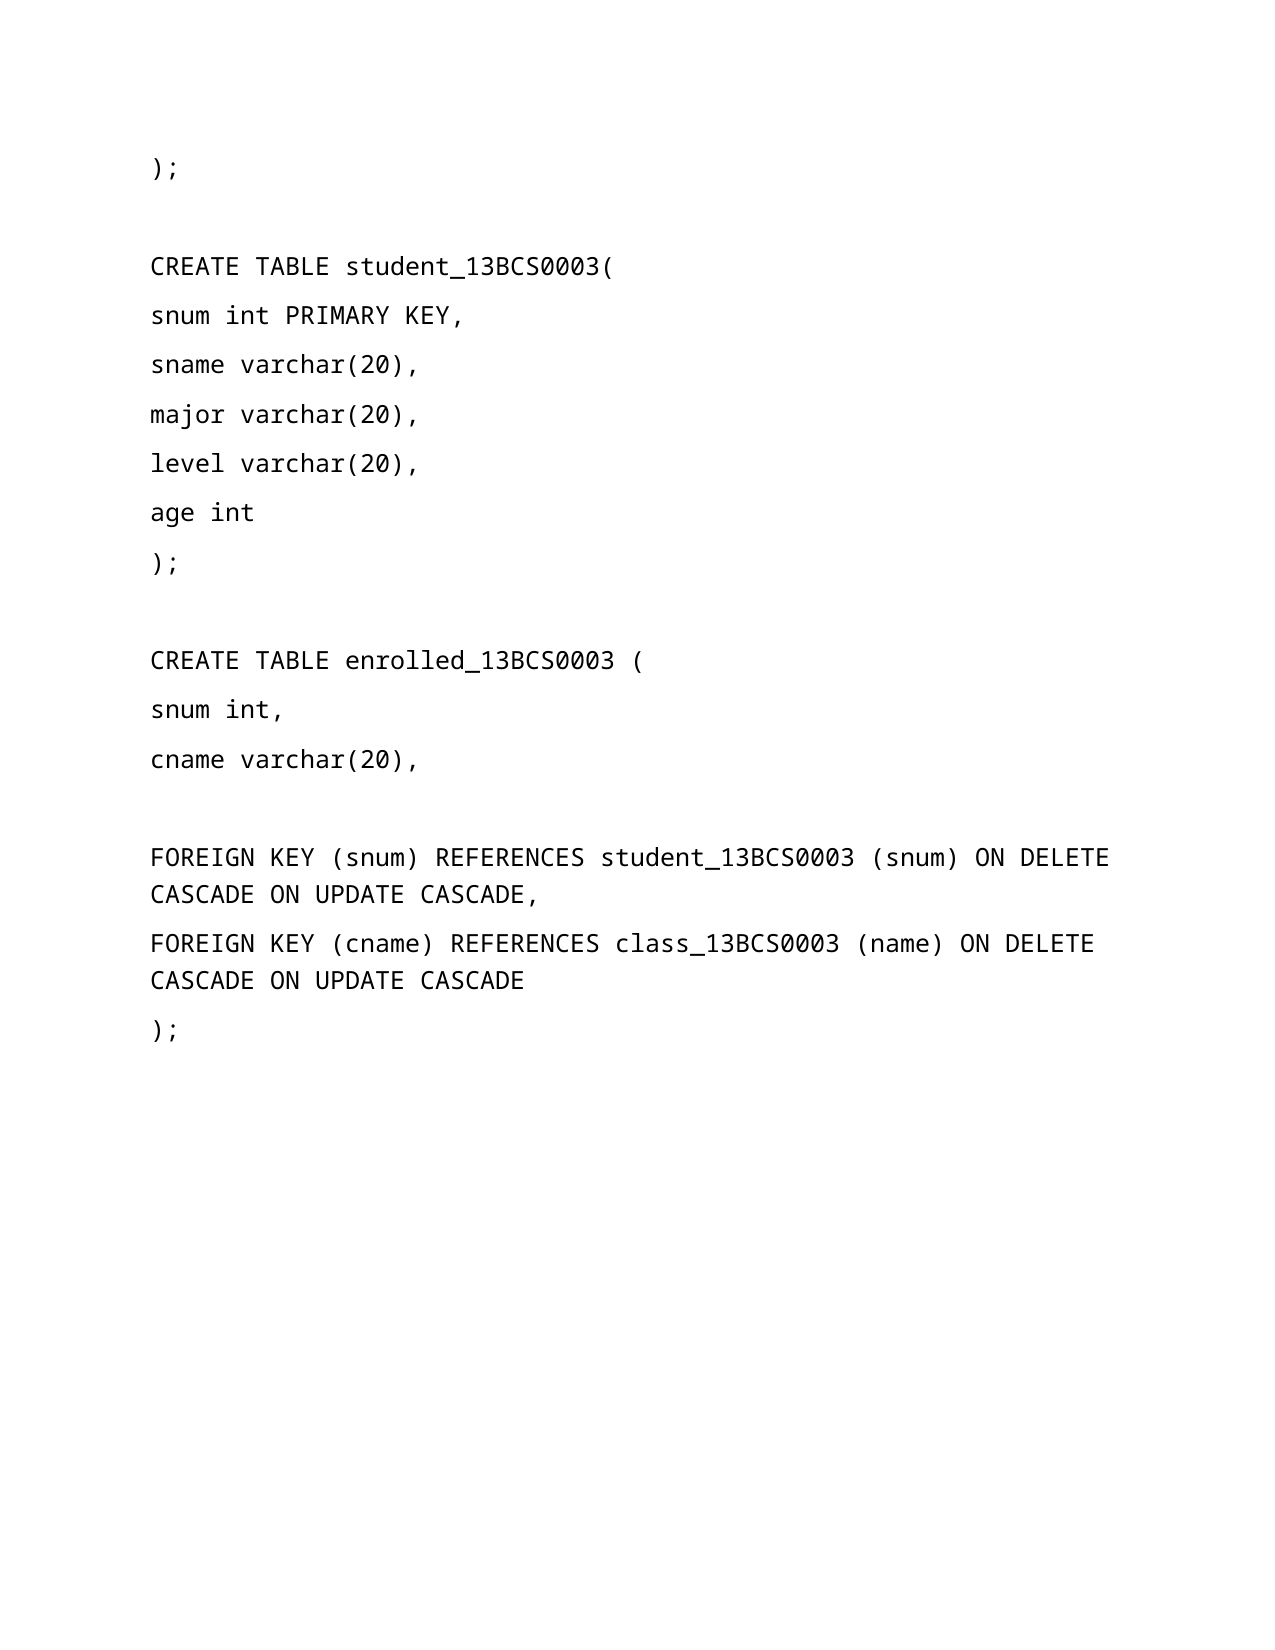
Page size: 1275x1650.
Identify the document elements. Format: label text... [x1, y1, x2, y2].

text major varchar(20), [150, 396, 1125, 430]
text level varchar(20), [150, 446, 1125, 480]
text ); [150, 544, 1125, 578]
text CREATE TABLE enrolled_13BCS0003 ( [150, 643, 1125, 677]
text snum int PRIMARY KEY, [150, 298, 1125, 332]
text age int [150, 495, 1125, 529]
text sname varchar(20), [150, 347, 1125, 381]
text ); [150, 150, 1125, 184]
text CREATE TABLE student_13BCS0003( [150, 248, 1125, 283]
text ); [150, 1012, 1125, 1046]
text FOREIGN KEY (snum) REFERENCES student_13BCS0003 (snum) ON DELETE CASCADE ON UPDATE CASCADE, [150, 840, 1125, 911]
text snum int, [150, 692, 1125, 726]
text FOREIGN KEY (cname) REFERENCES class_13BCS0003 (name) ON DELETE CASCADE ON UPDATE CASCADE [150, 926, 1125, 997]
text cname varchar(20), [150, 741, 1125, 775]
